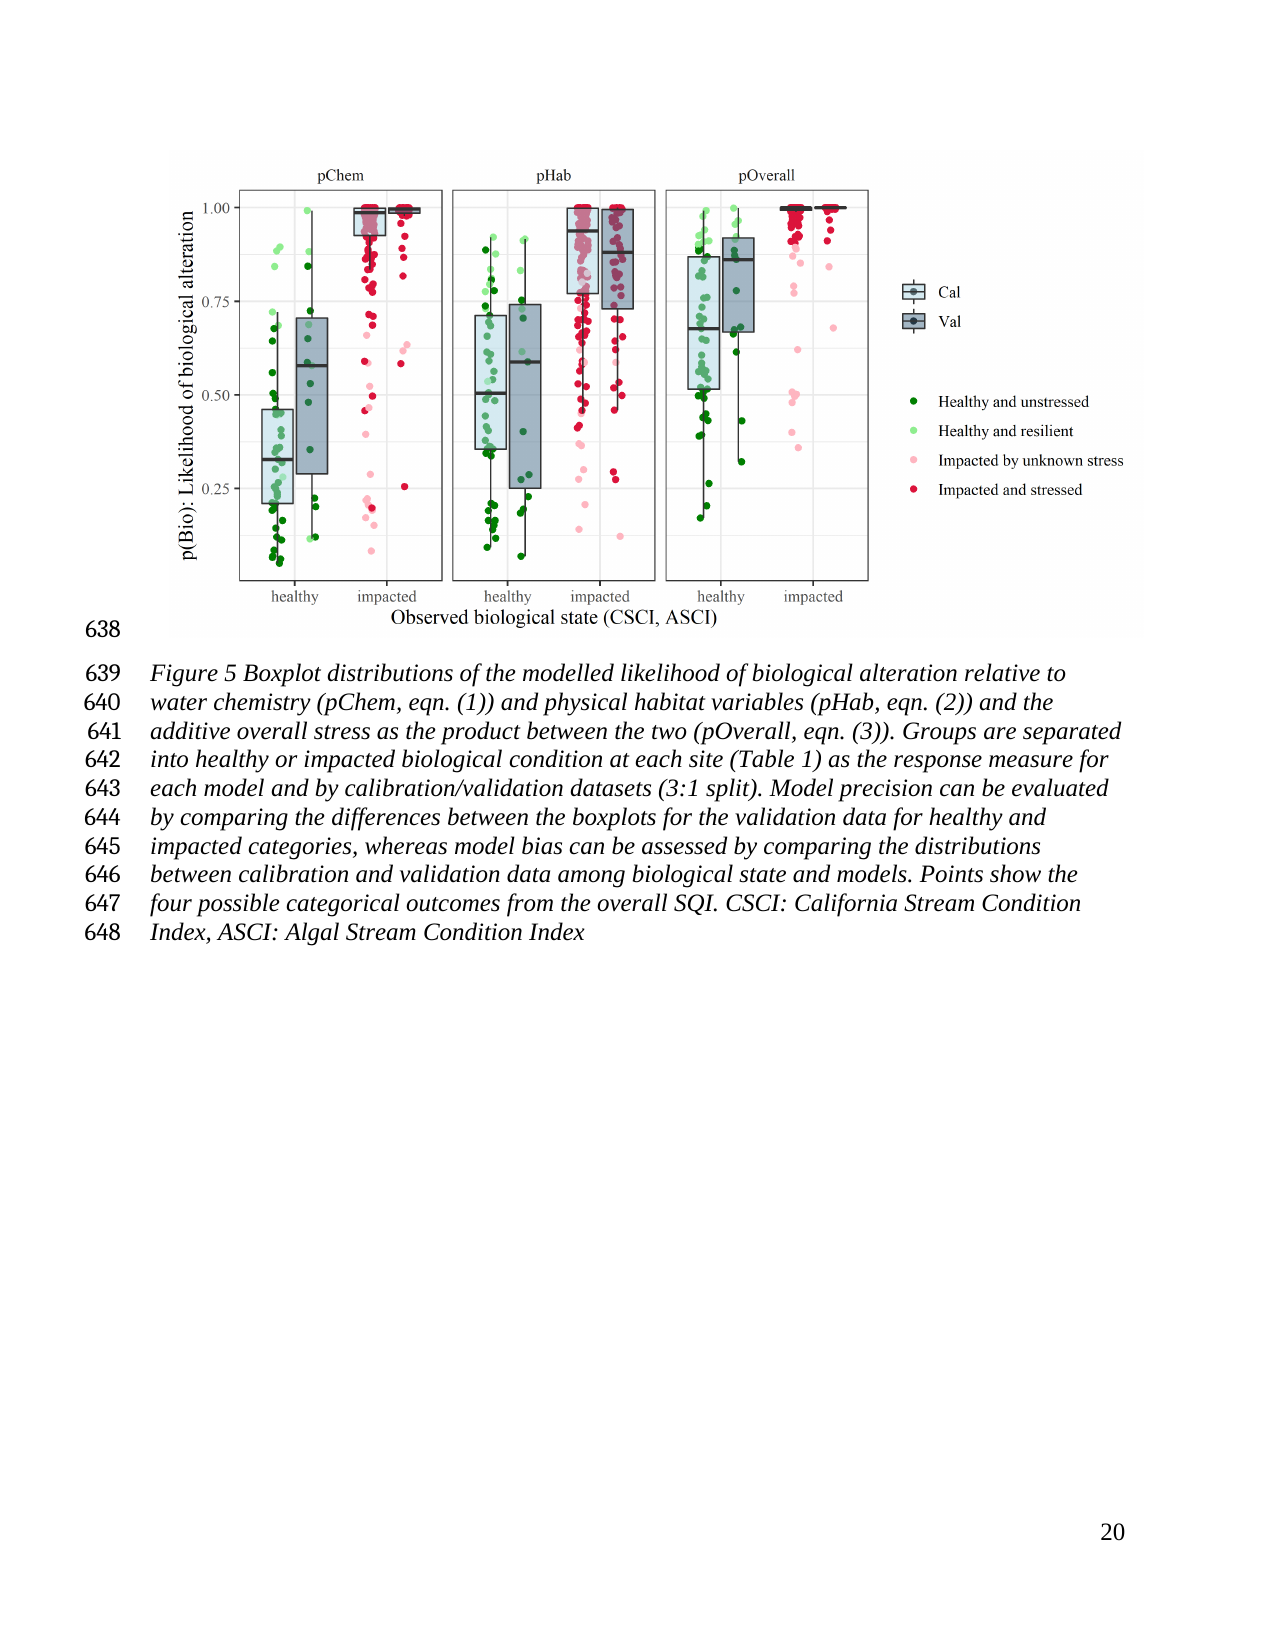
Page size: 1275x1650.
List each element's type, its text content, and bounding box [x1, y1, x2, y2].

text Figure 5 Boxplot distributions of the modelled likelihood of biological alteration relative to water chemistry (pChem, eqn. (1)) and physical habitat variables (pHab, eqn. (2)) and the additive overall stress as the product between the two (pOverall, eqn. (3)). Groups are separated into healthy or impacted biological condition at each site (Table 1) as the response measure for each model and by calibration/validation datasets (3:1 split). Model precision can be evaluated by comparing the differences between the boxplots for the validation data for healthy and impacted categories, whereas model bias can be assessed by comparing the distributions between calibration and validation data among biological state and models. Points show the four possible categorical outcomes from the overall SQI. CSCI: California Stream Condition Index, ASCI: Algal Stream Condition Index [150, 658, 1125, 946]
picture [168, 150, 1144, 638]
